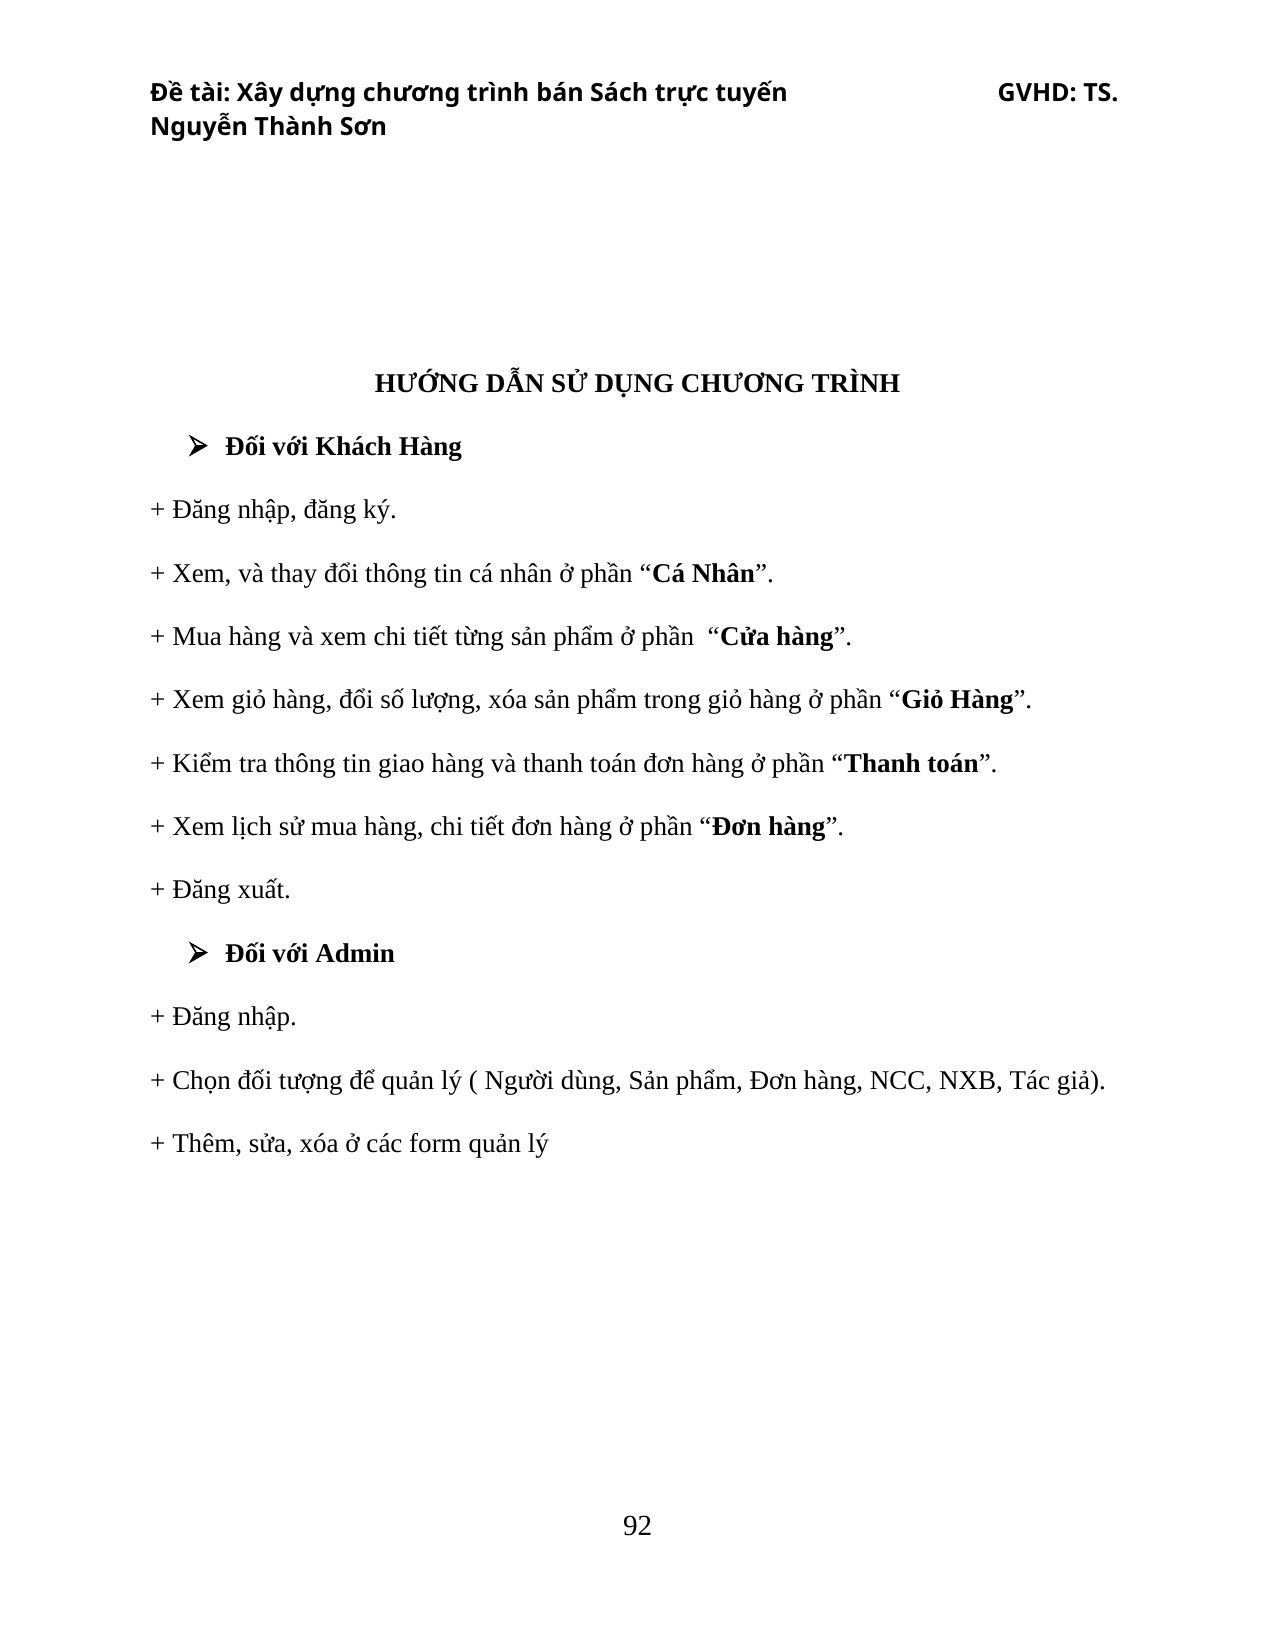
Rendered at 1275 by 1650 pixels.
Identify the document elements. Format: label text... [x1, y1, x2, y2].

list Đối với Khách Hàng [187, 430, 1125, 461]
text + Kiểm tra thông tin giao hàng và thanh toán đơn hàng ở phần “Thanh toán”. [150, 747, 1125, 778]
text + Chọn đối tượng để quản lý ( Người dùng, Sản phẩm, Đơn hàng, NCC, NXB, Tác giả). [150, 1064, 1125, 1095]
text + Thêm, sửa, xóa ở các form quản lý [150, 1127, 1125, 1158]
text + Mua hàng và xem chi tiết từng sản phẩm ở phần “Cửa hàng”. [150, 620, 1125, 651]
text + Xem, và thay đổi thông tin cá nhân ở phần “Cá Nhân”. [150, 557, 1125, 588]
text + Đăng nhập, đăng ký. [150, 493, 1125, 525]
text + Đăng xuất. [150, 873, 1125, 905]
text + Xem lịch sử mua hàng, chi tiết đơn hàng ở phần “Đơn hàng”. [150, 810, 1125, 841]
text + Đăng nhập. [150, 1000, 1125, 1032]
list Đối với Admin [187, 937, 1125, 968]
text HƯỚNG DẪN SỬ DỤNG CHƯƠNG TRÌNH [150, 367, 1125, 398]
text + Xem giỏ hàng, đổi số lượng, xóa sản phẩm trong giỏ hàng ở phần “Giỏ Hàng”. [150, 683, 1125, 715]
